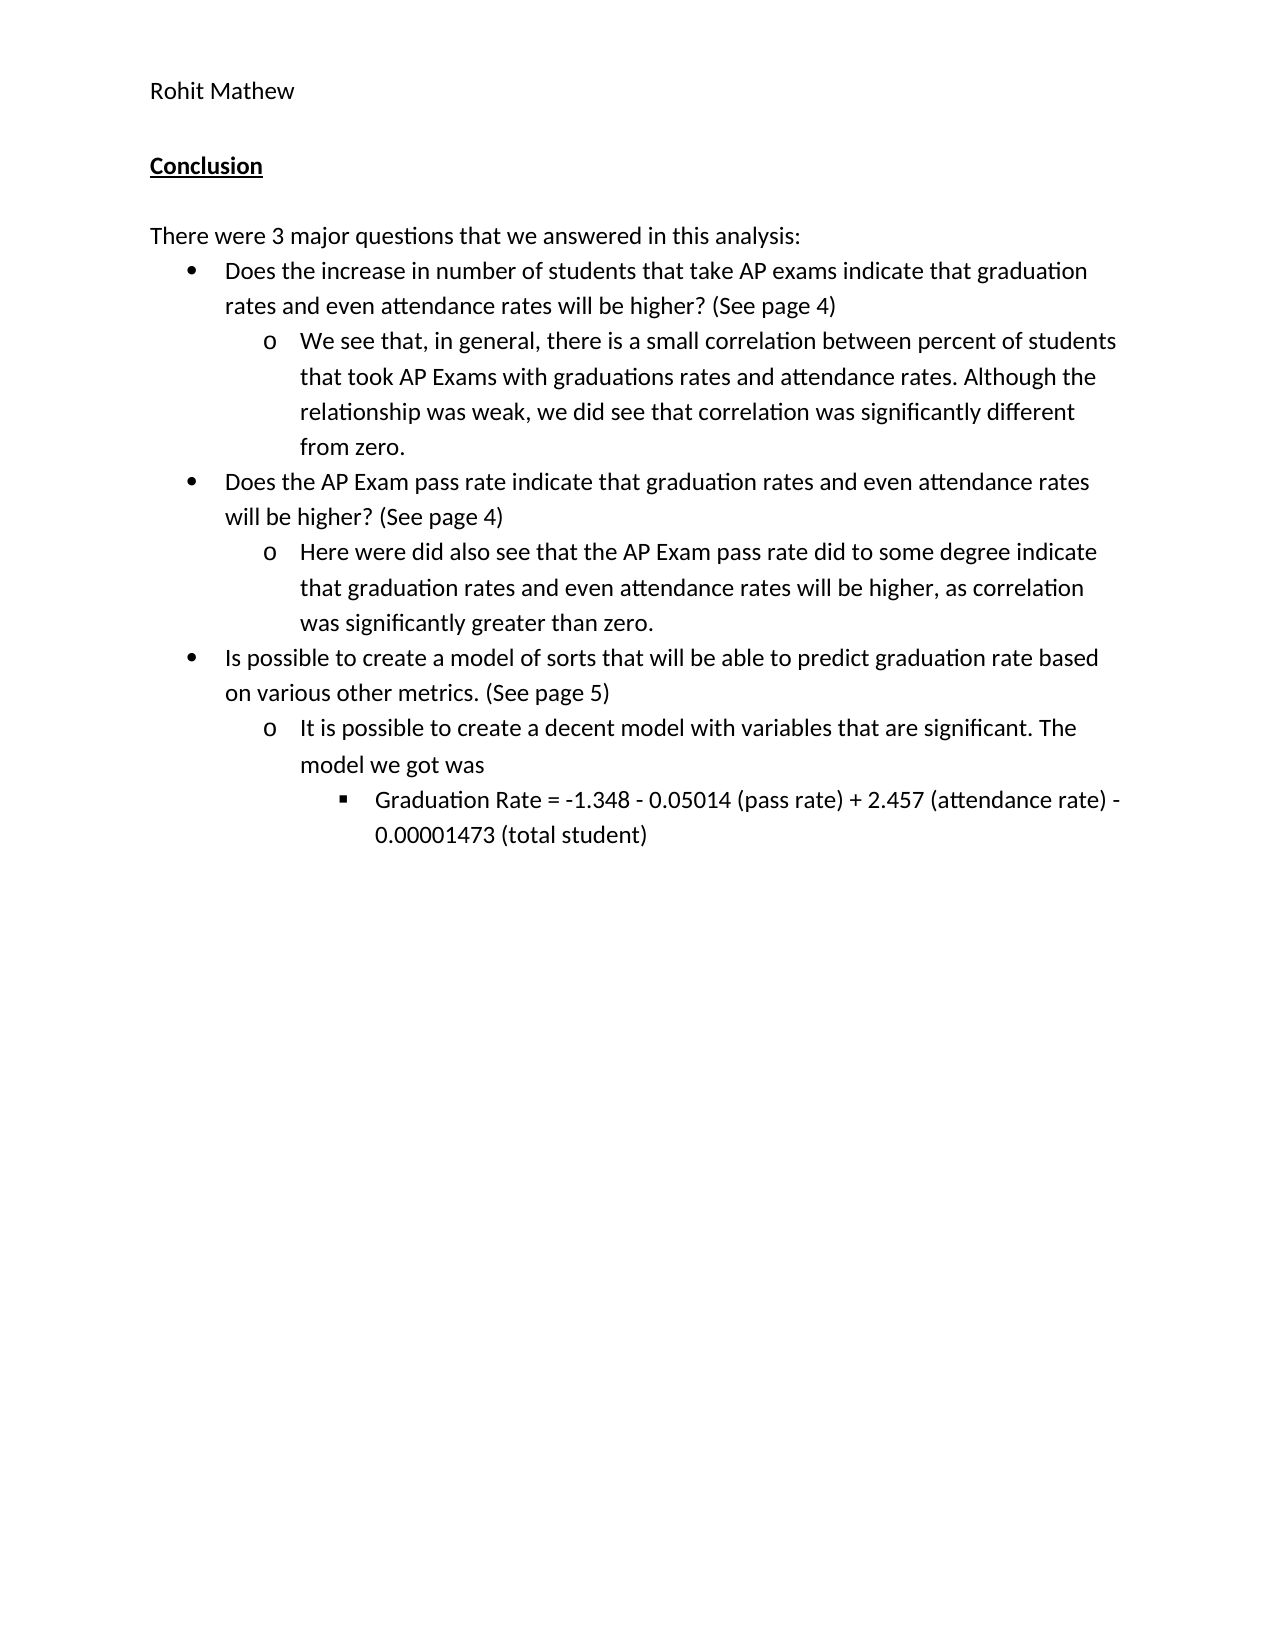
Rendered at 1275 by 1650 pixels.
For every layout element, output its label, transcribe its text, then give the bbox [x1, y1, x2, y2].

text Conclusion [150, 150, 1125, 181]
list Does the AP Exam pass rate indicate that graduation rates and even attendance rates will be higher? (See page 4) [187, 466, 1125, 532]
list Does the increase in number of students that take AP exams indicate that graduation rates and even attendance rates will be higher? (See page 4) [187, 255, 1125, 321]
list We see that, in general, there is a small correlation between percent of students that took AP Exams with graduations rates and attendance rates. Although the relationship was weak, we did see that correlation was significantly different from zero. [262, 325, 1125, 462]
list Is possible to create a model of sorts that will be able to predict graduation rate based on various other metrics. (See page 5) [187, 642, 1125, 708]
text There were 3 major questions that we answered in this analysis: [150, 220, 1125, 251]
list Graduation Rate = -1.348 - 0.05014 (pass rate) + 2.457 (attendance rate) -0.00001473 (total student) [337, 784, 1125, 849]
list It is possible to create a decent model with variables that are significant. The model we got was [262, 712, 1125, 779]
list Here were did also see that the AP Exam pass rate did to some degree indicate that graduation rates and even attendance rates will be higher, as correlation was significantly greater than zero. [262, 536, 1125, 638]
